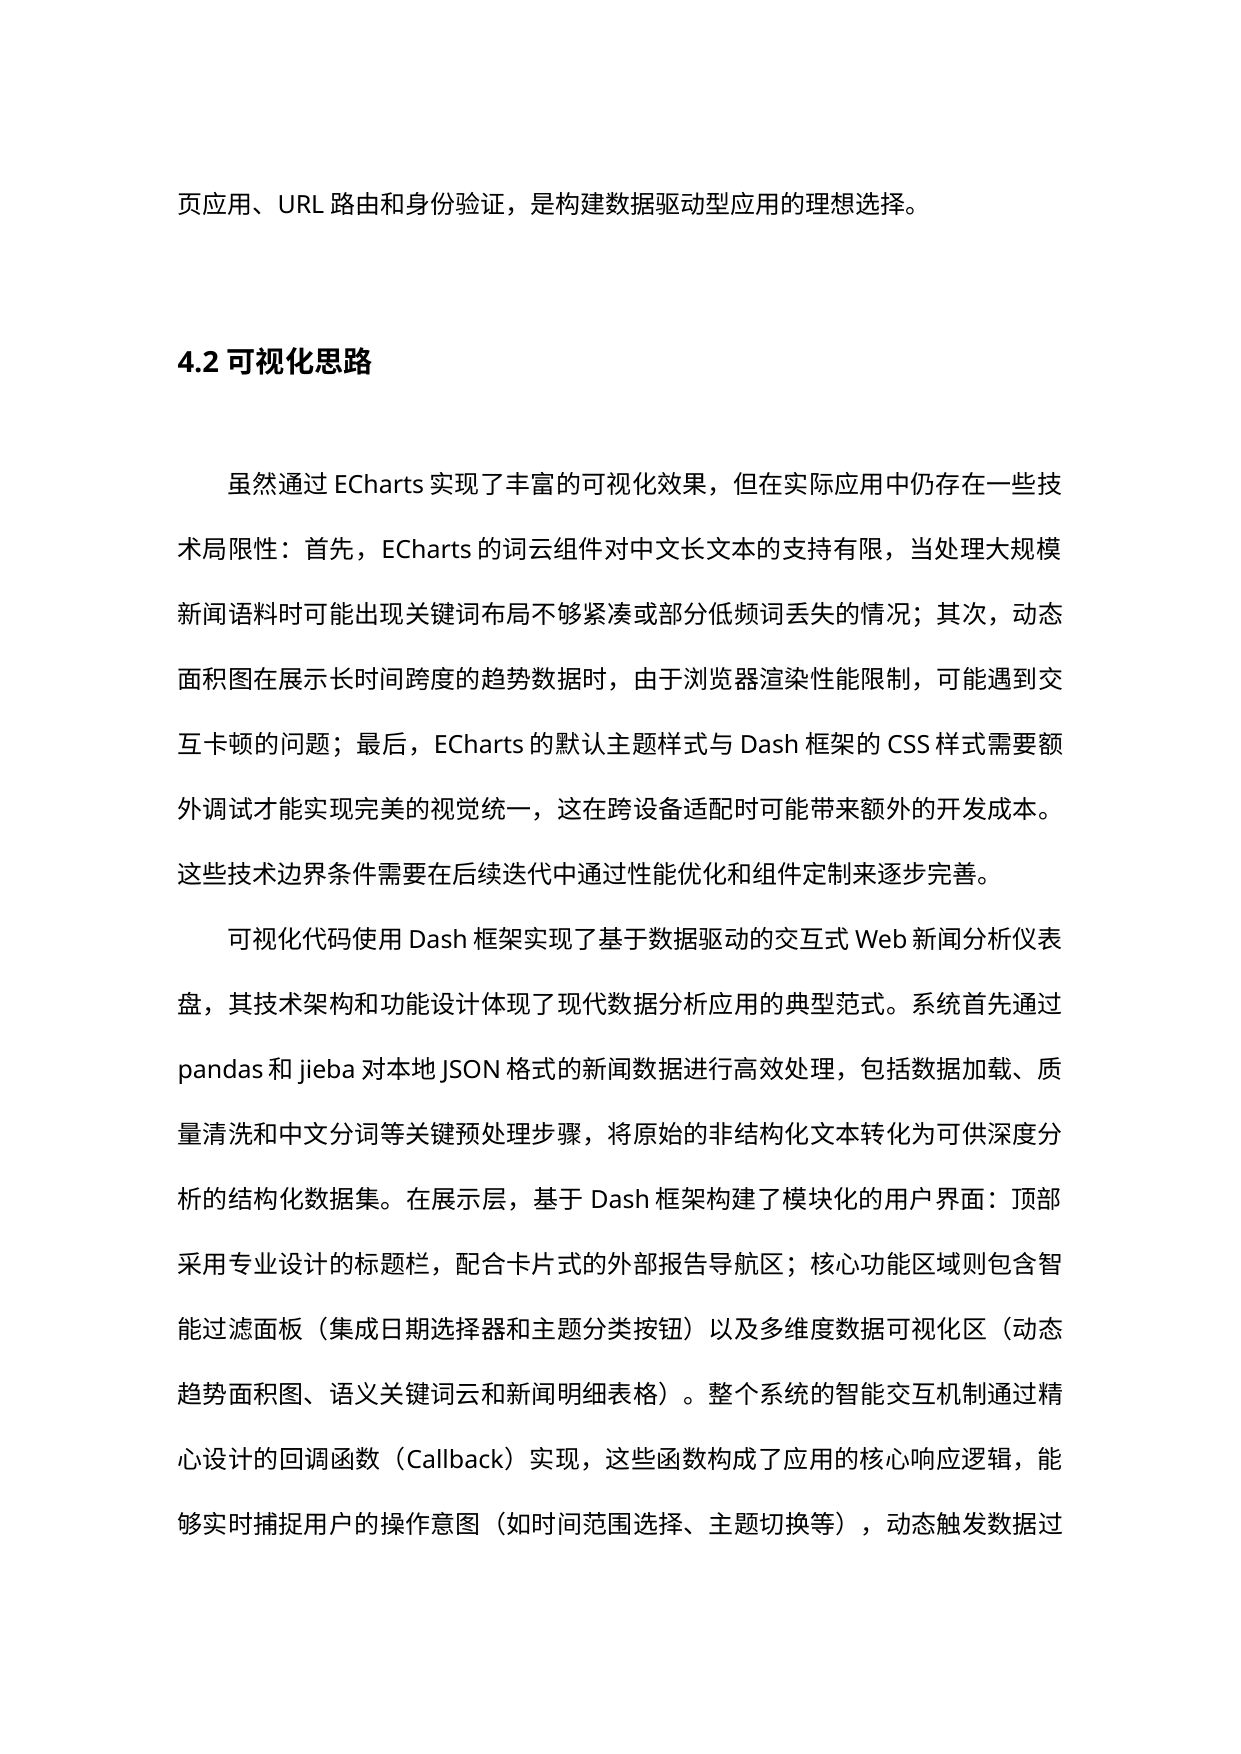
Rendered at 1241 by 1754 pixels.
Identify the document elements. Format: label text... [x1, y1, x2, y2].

text 虽然通过ECharts实现了丰富的可视化效果，但在实际应用中仍存在一些技术局限性：首先，ECharts的词云组件对中文长文本的支持有限，当处理大规模新闻语料时可能出现关键词布局不够紧凑或部分低频词丢失的情况；其次，动态面积图在展示长时间跨度的趋势数据时，由于浏览器渲染性能限制，可能遇到交互卡顿的问题；最后，ECharts的默认主题样式与Dash框架的CSS样式需要额外调试才能实现完美的视觉统一，这在跨设备适配时可能带来额外的开发成本。这些技术边界条件需要在后续迭代中通过性能优化和组件定制来逐步完善。 [177, 450, 1063, 905]
subtitle 4.2 可视化思路 [177, 327, 1063, 392]
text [177, 905, 1063, 1555]
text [177, 170, 1063, 235]
